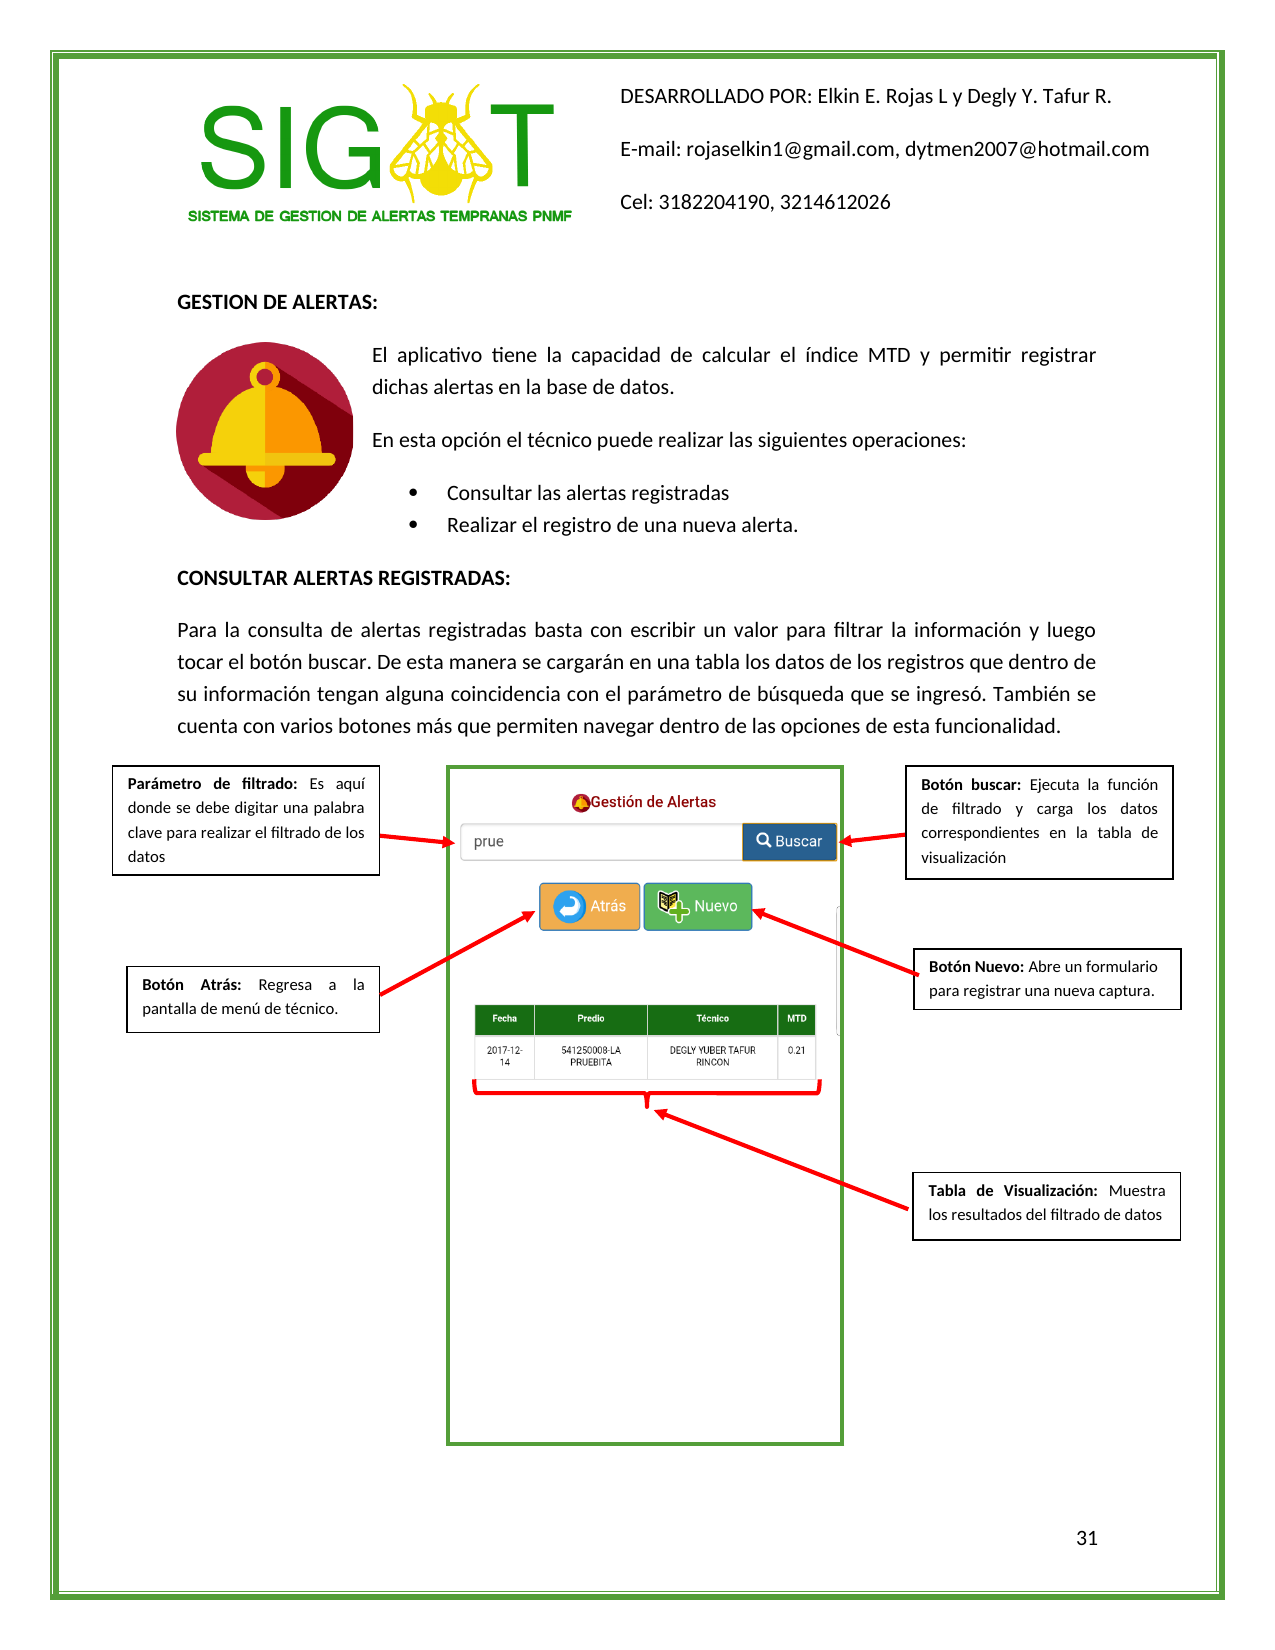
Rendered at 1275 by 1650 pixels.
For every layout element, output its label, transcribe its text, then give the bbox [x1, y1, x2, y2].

list Consultar las alertas registradas [354, 479, 1098, 506]
text GESTION DE ALERTAS: [177, 288, 1098, 315]
text CONSULTAR ALERTAS REGISTRADAS: [177, 564, 1098, 590]
picture [176, 342, 354, 520]
text El aplicativo tiene la capacidad de calcular el índice MTD y permitir registrar dichas alertas en la base de datos. [177, 341, 1098, 400]
text Para la consulta de alertas registradas basta con escribir un valor para filtrar la información y luego tocar el botón buscar. De esta manera se cargarán en una tabla los datos de los registros que dentro de su información tengan alguna coincidencia con el parámetro de búsqueda que se ingresó. También se cuenta con varios botones más que permiten navegar dentro de las opciones de esta funcionalidad. [177, 616, 1098, 739]
text En esta opción el técnico puede realizar las siguientes operaciones: [354, 426, 1098, 453]
picture [450, 769, 840, 1442]
picture [177, 73, 574, 236]
list Realizar el registro de una nueva alerta. [214, 511, 1098, 537]
